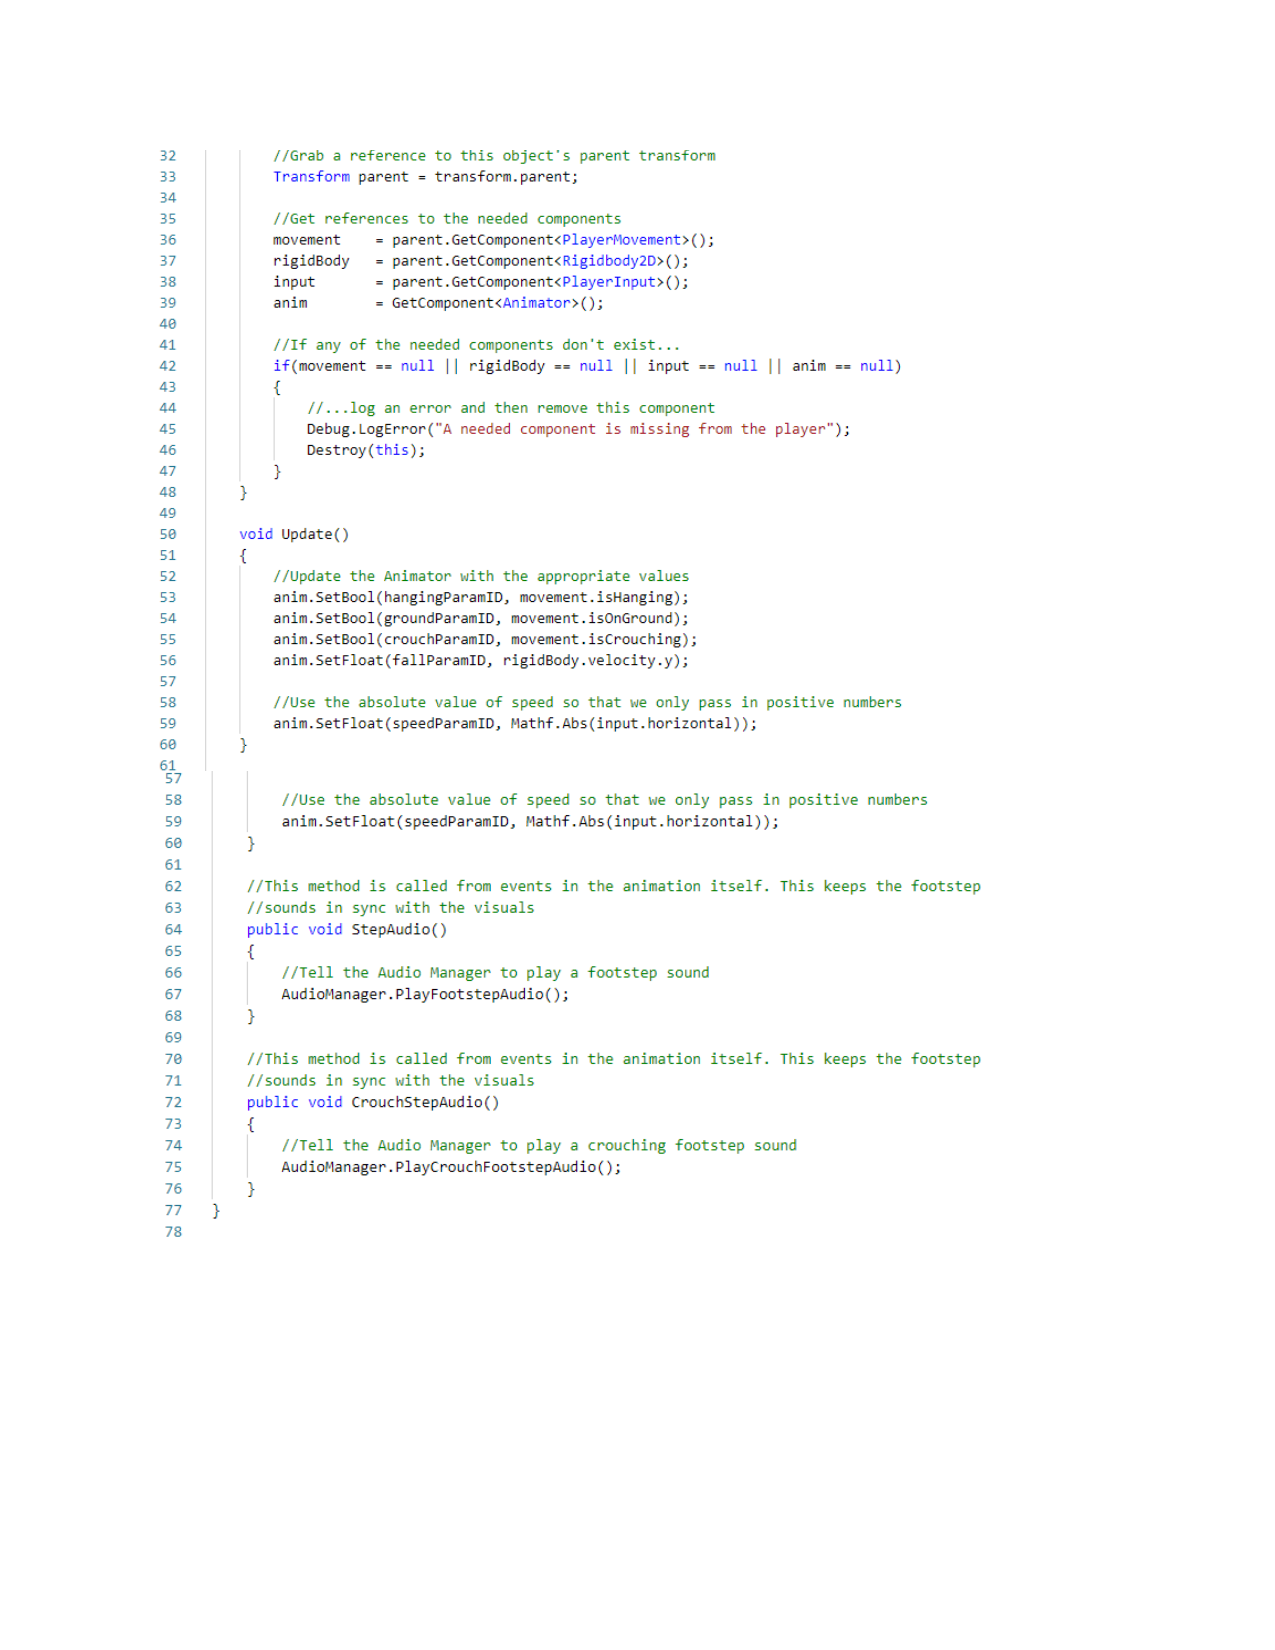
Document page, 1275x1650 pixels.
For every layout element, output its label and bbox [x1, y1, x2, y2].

picture [150, 150, 1144, 1246]
